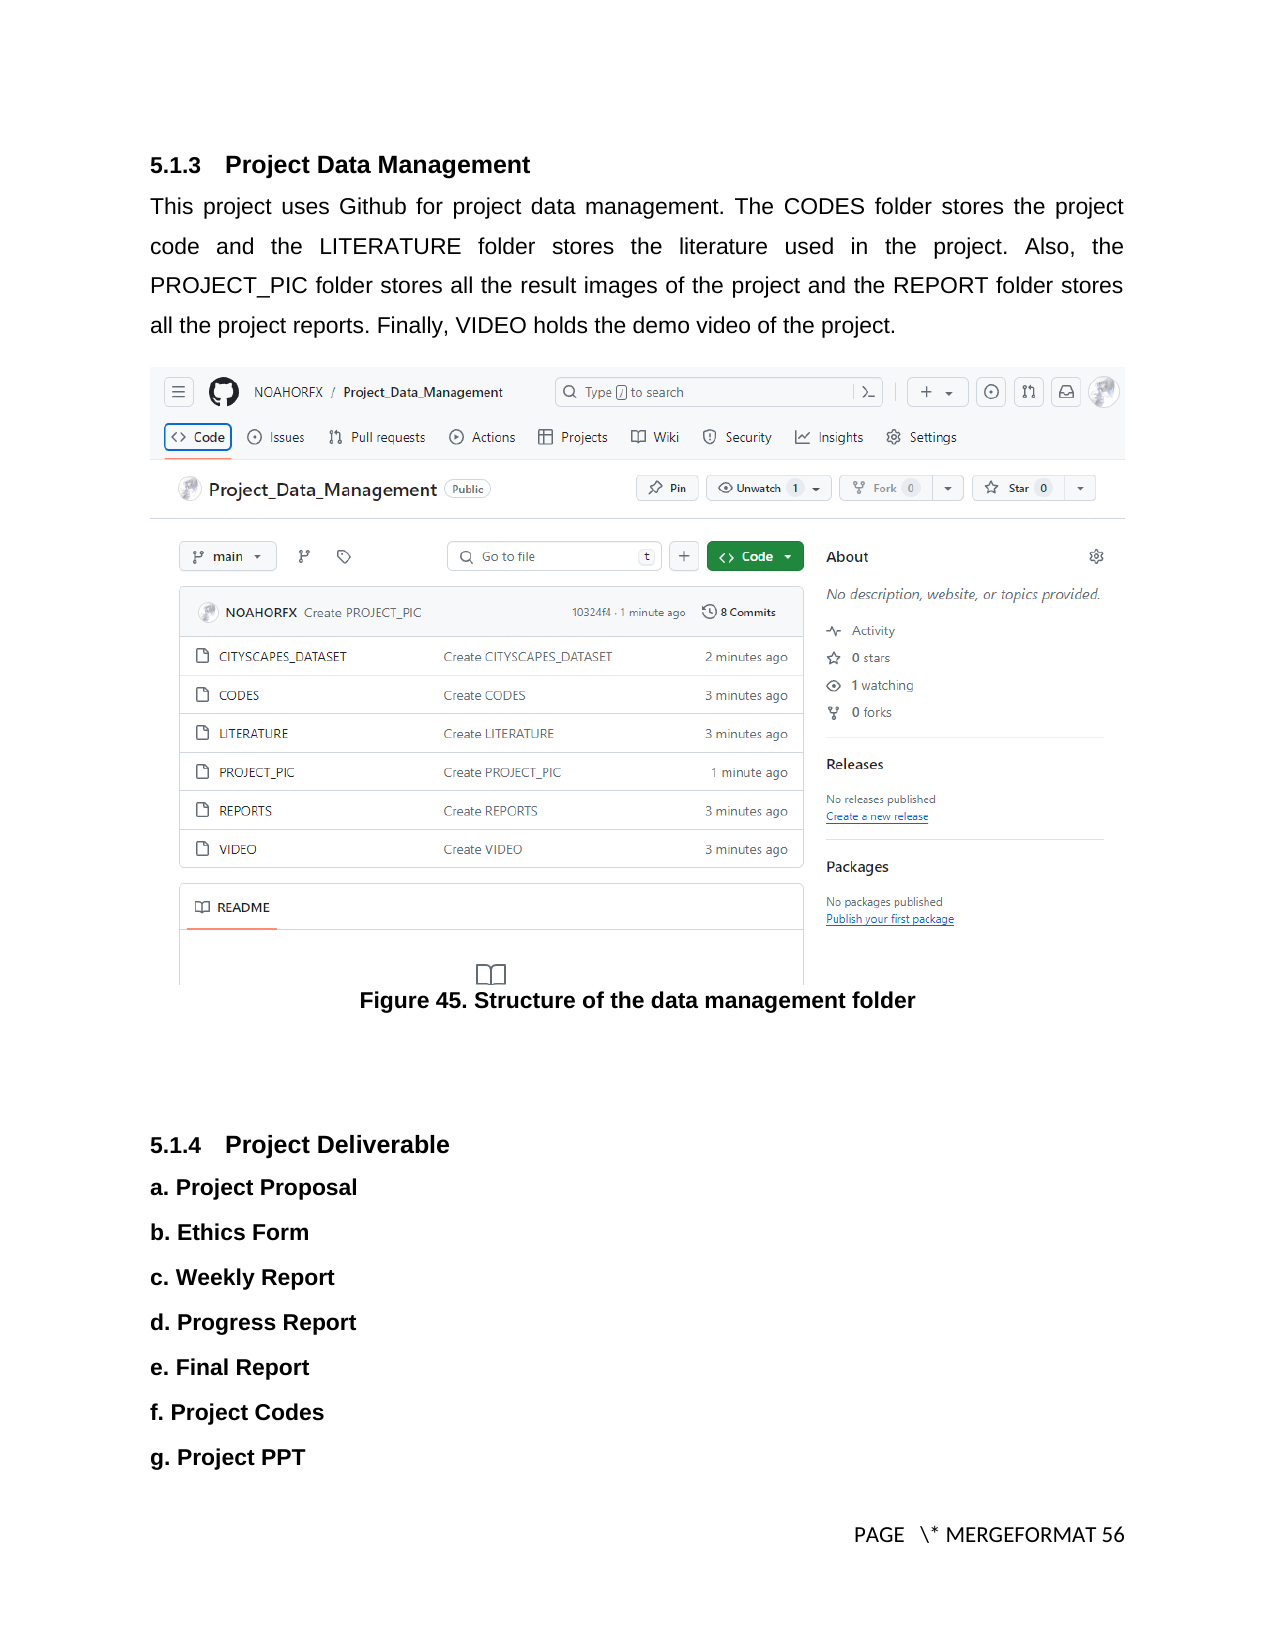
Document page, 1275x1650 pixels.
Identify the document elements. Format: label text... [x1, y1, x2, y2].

list Final Report [150, 1354, 1125, 1380]
text This project uses Github for project data management. The CODES folder stores the project code and the LITERATURE folder stores the literature used in the project. Also, the PROJECT_PIC folder stores all the result images of the project and the REPORT folder stores all the project reports. Finally, VIDEO holds the demo video of the project. [150, 193, 1125, 338]
list Project PPT [150, 1444, 1125, 1470]
subtitle Project Deliverable [150, 1130, 1125, 1159]
list Project Codes [150, 1399, 1125, 1425]
subtitle Project Data Management [150, 150, 1125, 179]
list Weekly Report [150, 1264, 1125, 1290]
picture [150, 367, 1125, 985]
list Ethics Form [150, 1218, 1125, 1245]
list Progress Report [150, 1309, 1125, 1335]
text Figure 45. Structure of the data management folder [150, 985, 1125, 1013]
list Project Proposal [150, 1173, 1125, 1200]
